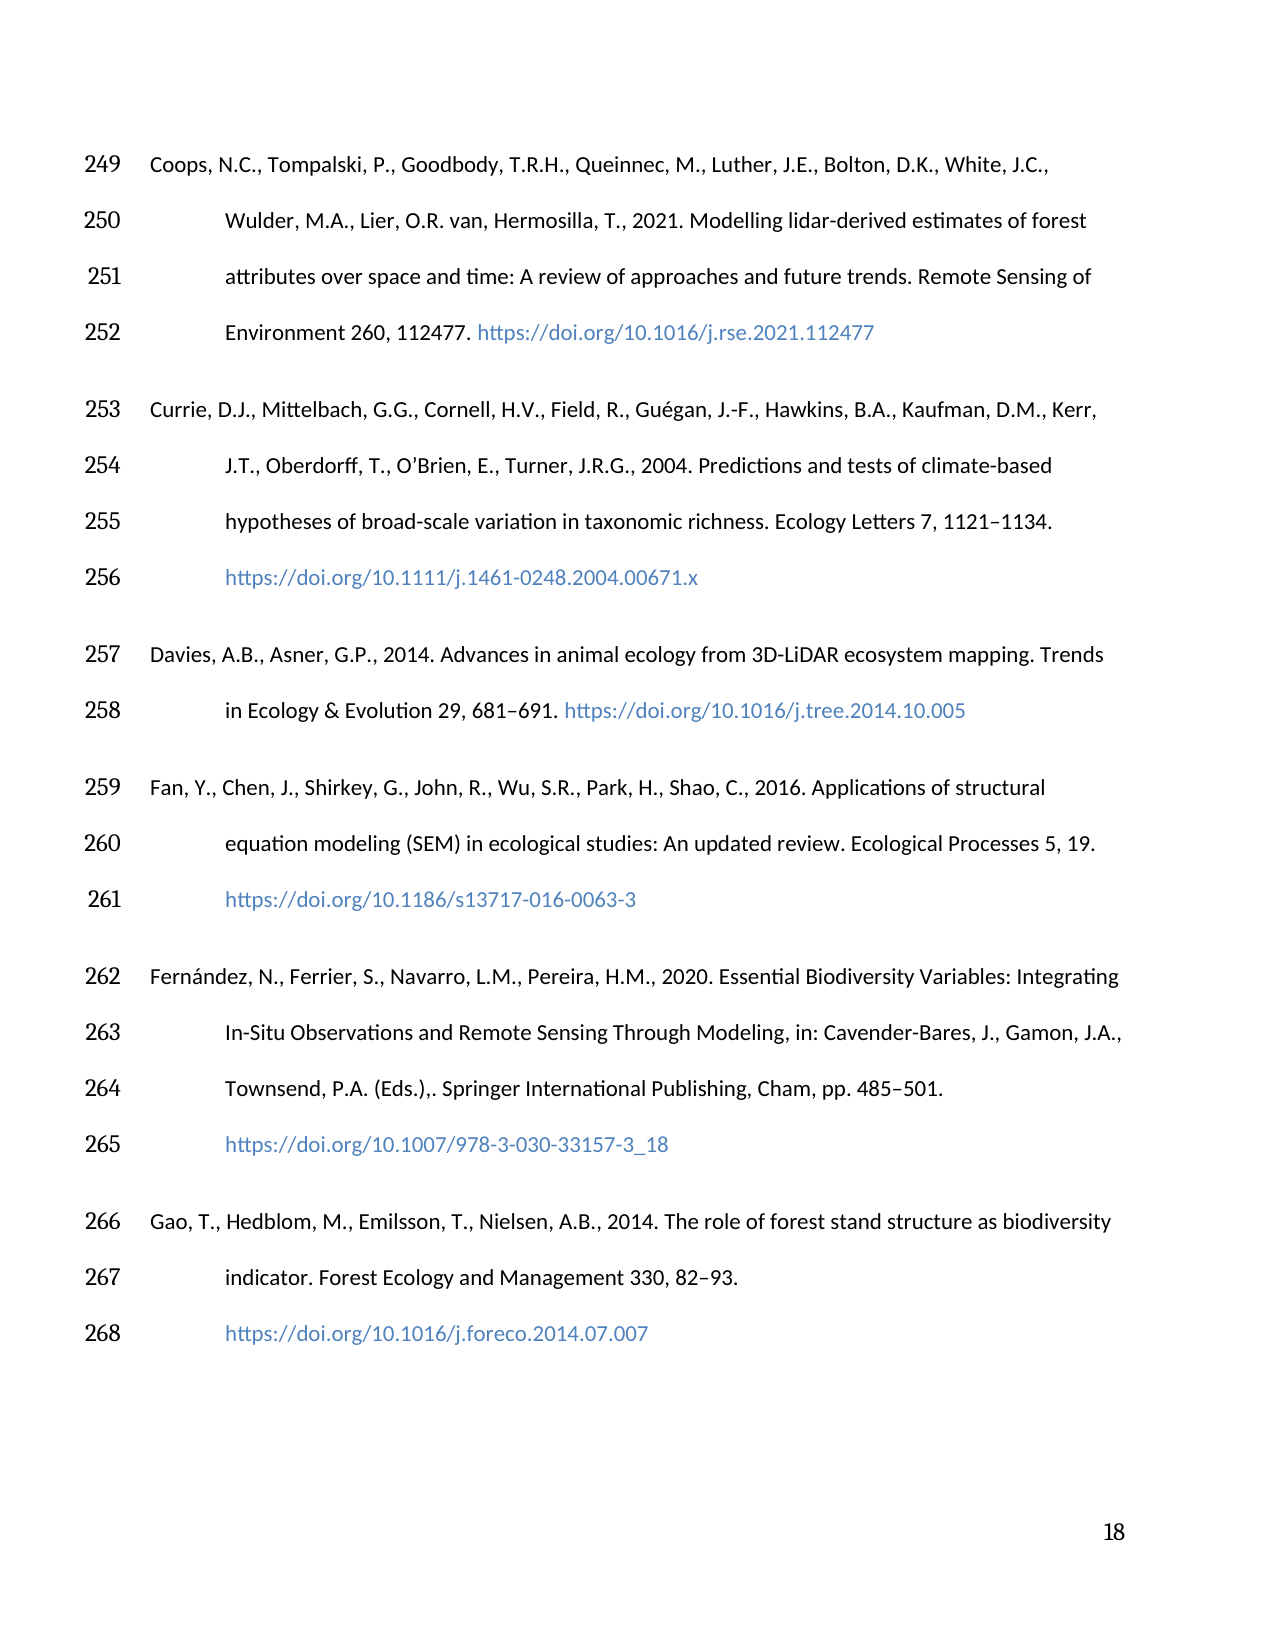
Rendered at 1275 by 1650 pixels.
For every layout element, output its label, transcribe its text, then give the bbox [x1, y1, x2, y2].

text Currie, D.J., Mittelbach, G.G., Cornell, H.V., Field, R., Guégan, J.-F., Hawkins, B.A., Kaufman, D.M., Kerr, J.T., Oberdorff, T., O’Brien, E., Turner, J.R.G., 2004. Predictions and tests of climate-based hypotheses of broad-scale variation in taxonomic richness. Ecology Letters 7, 1121–1134. https://doi.org/10.1111/j.1461-0248.2004.00671.x [150, 395, 1125, 591]
text Gao, T., Hedblom, M., Emilsson, T., Nielsen, A.B., 2014. The role of forest stand structure as biodiversity indicator. Forest Ecology and Management 330, 82–93. https://doi.org/10.1016/j.foreco.2014.07.007 [150, 1207, 1125, 1347]
text Davies, A.B., Asner, G.P., 2014. Advances in animal ecology from 3D-LiDAR ecosystem mapping. Trends in Ecology & Evolution 29, 681–691. https://doi.org/10.1016/j.tree.2014.10.005 [150, 640, 1125, 724]
text Fan, Y., Chen, J., Shirkey, G., John, R., Wu, S.R., Park, H., Shao, C., 2016. Applications of structural equation modeling (SEM) in ecological studies: An updated review. Ecological Processes 5, 19. https://doi.org/10.1186/s13717-016-0063-3 [150, 773, 1125, 913]
text Coops, N.C., Tompalski, P., Goodbody, T.R.H., Queinnec, M., Luther, J.E., Bolton, D.K., White, J.C., Wulder, M.A., Lier, O.R. van, Hermosilla, T., 2021. Modelling lidar-derived estimates of forest attributes over space and time: A review of approaches and future trends. Remote Sensing of Environment 260, 112477. https://doi.org/10.1016/j.rse.2021.112477 [150, 150, 1125, 346]
text Fernández, N., Ferrier, S., Navarro, L.M., Pereira, H.M., 2020. Essential Biodiversity Variables: Integrating In-Situ Observations and Remote Sensing Through Modeling, in: Cavender-Bares, J., Gamon, J.A., Townsend, P.A. (Eds.),. Springer International Publishing, Cham, pp. 485–501. https://doi.org/10.1007/978-3-030-33157-3_18 [150, 962, 1125, 1158]
